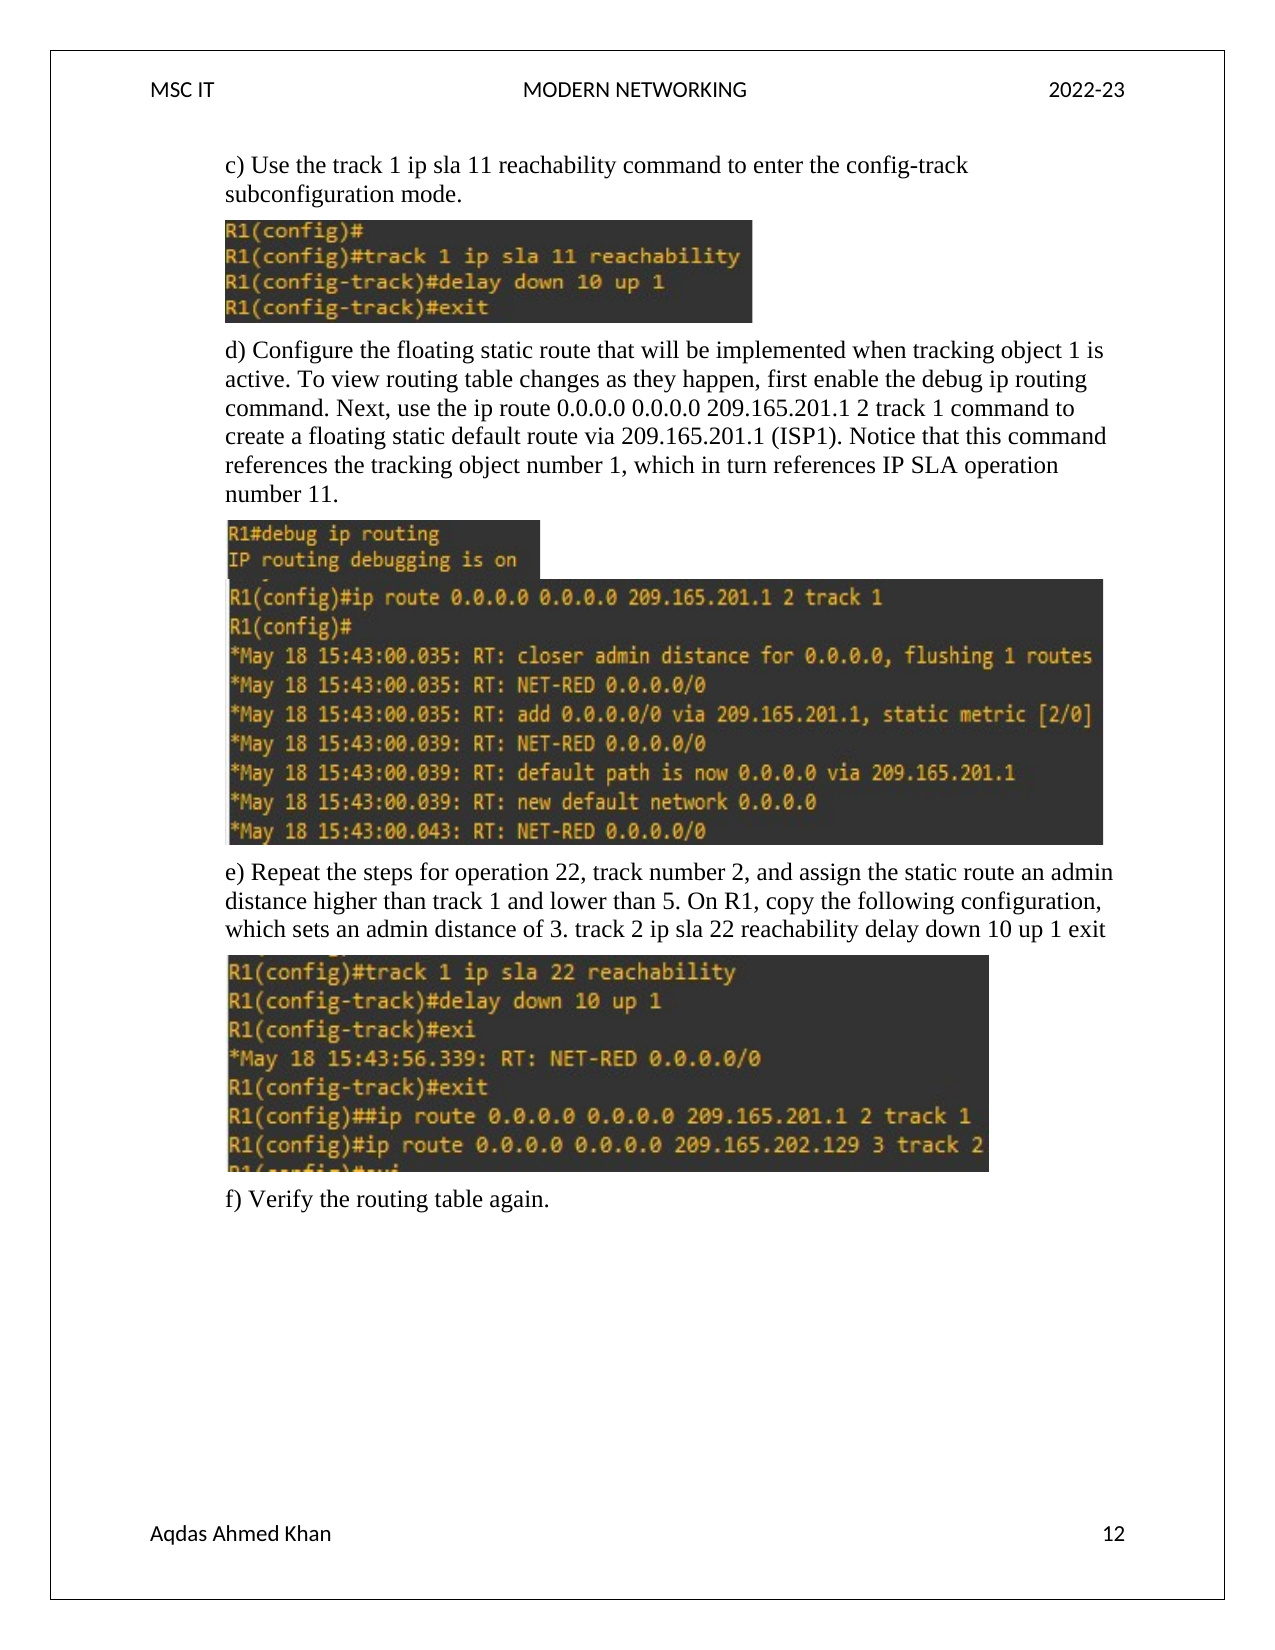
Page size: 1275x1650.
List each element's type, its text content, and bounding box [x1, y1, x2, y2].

text d) Configure the floating static route that will be implemented when tracking object 1 is active. To view routing table changes as they happen, first enable the debug ip routing command. Next, use the ip route 0.0.0.0 0.0.0.0 209.165.201.1 2 track 1 command to create a floating static default route via 209.165.201.1 (ISP1). Notice that this command references the tracking object number 1, which in turn references IP SLA operation number 11. [225, 335, 1125, 508]
picture [225, 520, 1104, 845]
text e) Repeat the steps for operation 22, track number 2, and assign the static route an admin distance higher than track 1 and lower than 5. On R1, copy the following configuration, which sets an admin distance of 3. track 2 ip sla 22 reachability delay down 10 up 1 exit [225, 857, 1125, 943]
picture [225, 955, 989, 1172]
text c) Use the track 1 ip sla 11 reachability command to enter the config-track subconfiguration mode. [225, 150, 1125, 207]
picture [225, 220, 753, 323]
text f) Verify the routing table again. [225, 1184, 1125, 1213]
